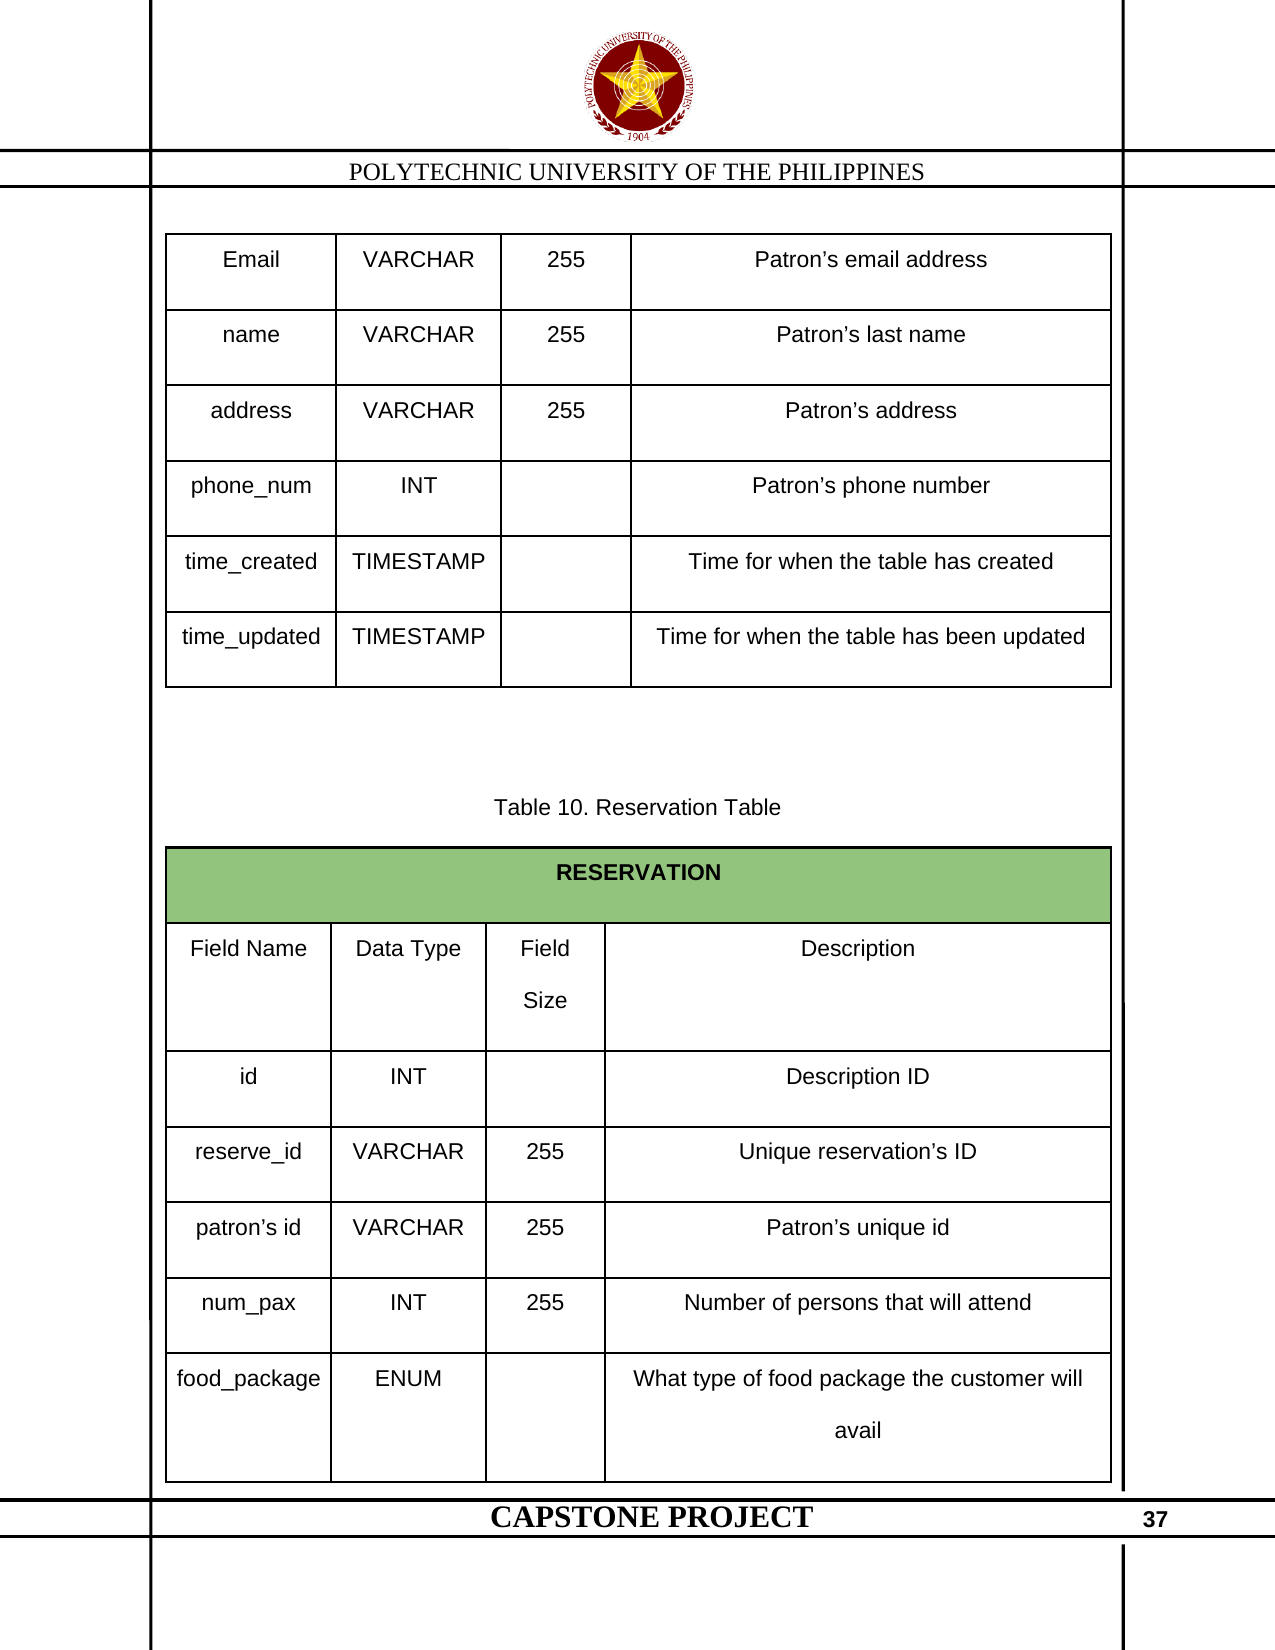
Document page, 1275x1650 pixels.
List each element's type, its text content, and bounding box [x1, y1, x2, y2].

table_cell TIMESTAMP [337, 613, 500, 686]
table_cell Description ID [606, 1052, 1110, 1126]
table_cell [502, 613, 630, 686]
table_cell Patron’s last name [632, 311, 1110, 384]
table_cell Number of persons that will attend [606, 1279, 1110, 1352]
table_cell VARCHAR [337, 235, 500, 309]
table_cell Data Type [332, 924, 485, 1050]
table_cell VARCHAR [332, 1128, 485, 1201]
table_cell Field Name [167, 924, 330, 1050]
table_cell Field Size [487, 924, 604, 1050]
table_cell time_created [167, 537, 335, 611]
table_cell TIMESTAMP [337, 537, 500, 611]
table_cell Email [167, 235, 335, 309]
table_cell VARCHAR [332, 1203, 485, 1277]
table_cell INT [337, 462, 500, 535]
table_cell num_pax [167, 1279, 330, 1352]
table_cell Patron’s email address [632, 235, 1110, 309]
picture [582, 31, 694, 142]
table_cell time_updated [167, 613, 335, 686]
table_cell [502, 462, 630, 535]
table_cell What type of food package the customer will avail [606, 1354, 1110, 1481]
table_cell Patron’s address [632, 386, 1110, 460]
table_cell [487, 1354, 604, 1481]
table_cell INT [332, 1279, 485, 1352]
table_cell VARCHAR [337, 311, 500, 384]
table_cell patron’s id [167, 1203, 330, 1277]
table_cell address [167, 386, 335, 460]
table_cell phone_num [167, 462, 335, 535]
table_cell 255 [487, 1203, 604, 1277]
table_cell ENUM [332, 1354, 485, 1481]
table_cell Patron’s unique id [606, 1203, 1110, 1277]
table_cell Time for when the table has been updated [632, 613, 1110, 686]
table_cell 255 [502, 235, 630, 309]
table_cell INT [332, 1052, 485, 1126]
table_cell reserve_id [167, 1128, 330, 1201]
table_cell 255 [502, 311, 630, 384]
table_cell [487, 1052, 604, 1126]
table_cell 255 [487, 1279, 604, 1352]
table_cell 255 [487, 1128, 604, 1201]
table_cell name [167, 311, 335, 384]
table_cell id [167, 1052, 330, 1126]
table_cell Unique reservation’s ID [606, 1128, 1110, 1201]
table_cell [502, 537, 630, 611]
table_cell 255 [502, 386, 630, 460]
table_header RESERVATION [167, 849, 1110, 922]
table_cell food_package [167, 1354, 330, 1481]
text Table 10. Reservation Table [165, 794, 1110, 820]
table_cell VARCHAR [337, 386, 500, 460]
table_cell Time for when the table has created [632, 537, 1110, 611]
table_cell Description [606, 924, 1110, 1050]
table_cell Patron’s phone number [632, 462, 1110, 535]
